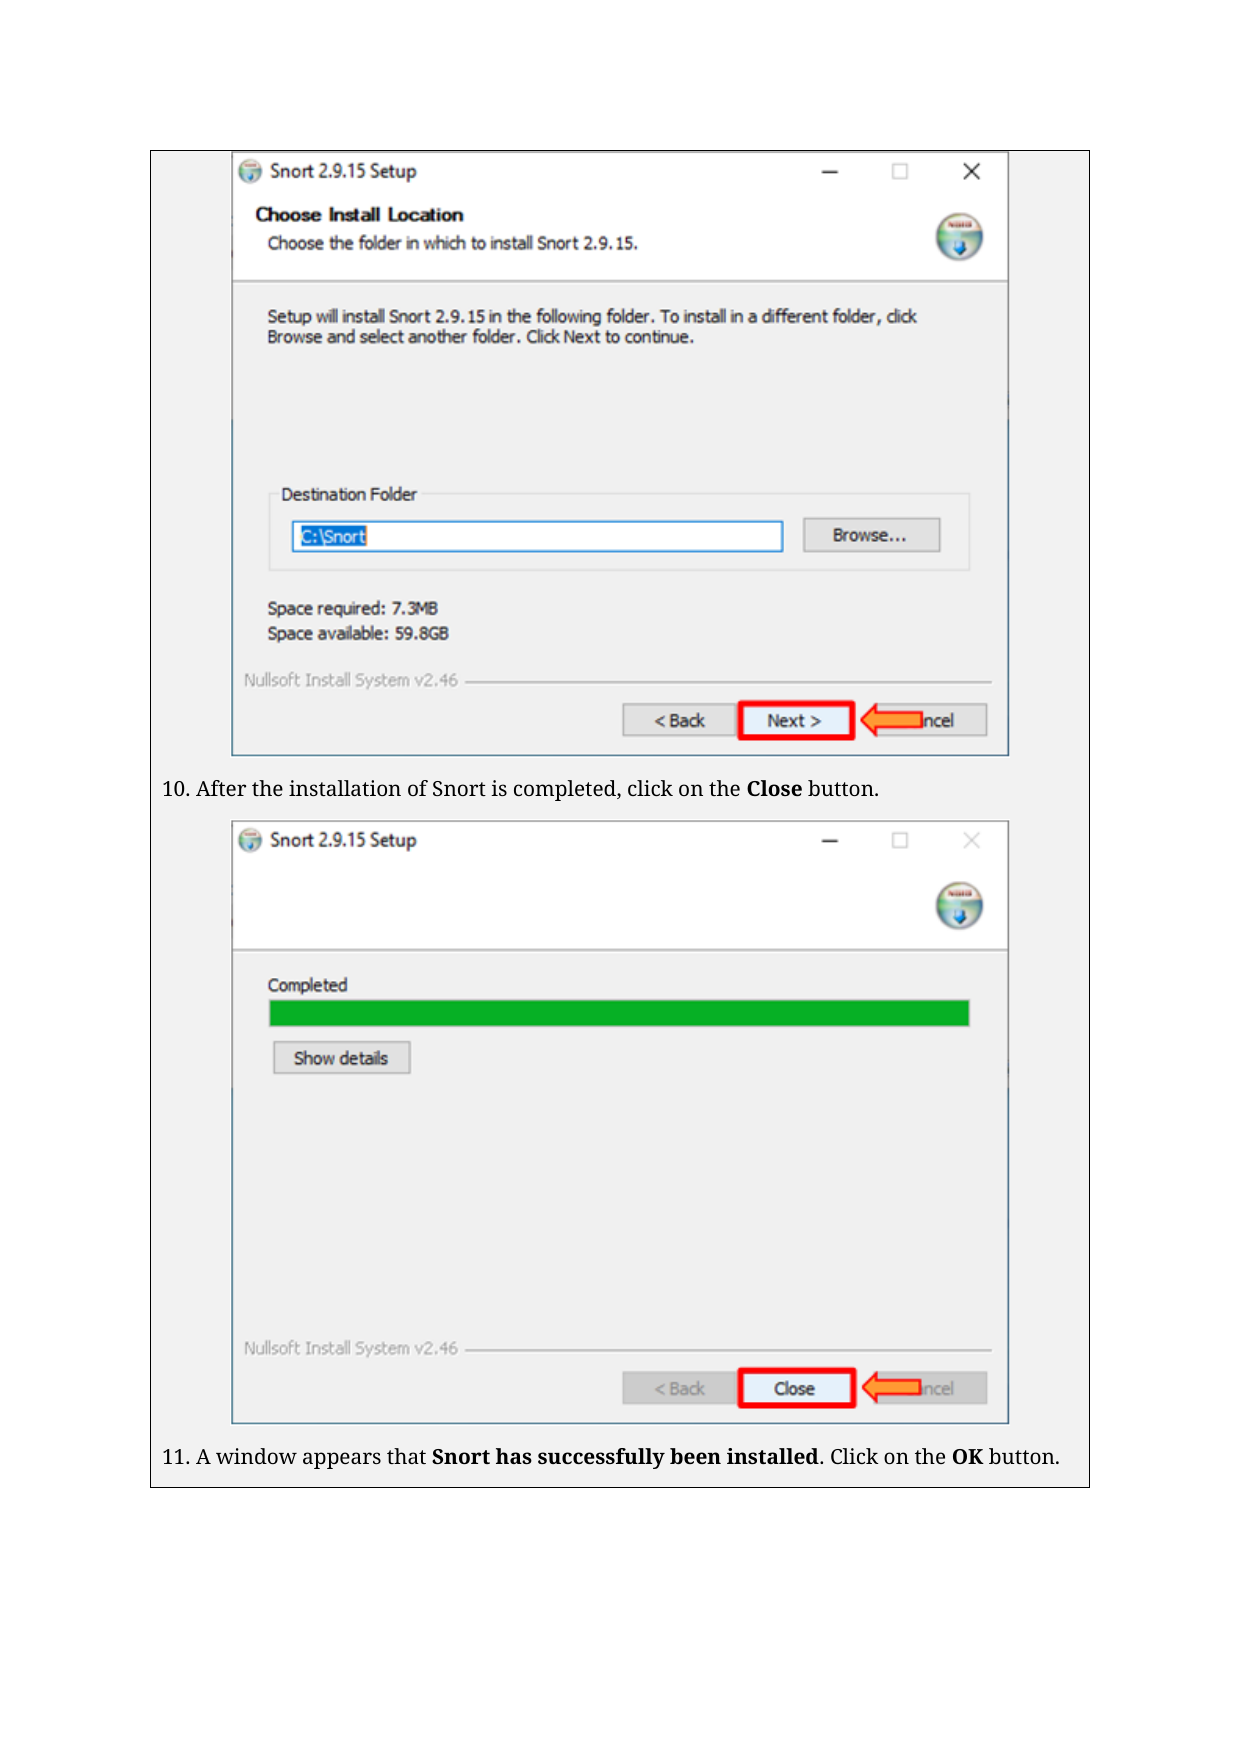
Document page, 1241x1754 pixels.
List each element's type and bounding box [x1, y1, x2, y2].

picture [230, 151, 1011, 758]
picture [230, 819, 1011, 1426]
table_header [151, 151, 1089, 1487]
